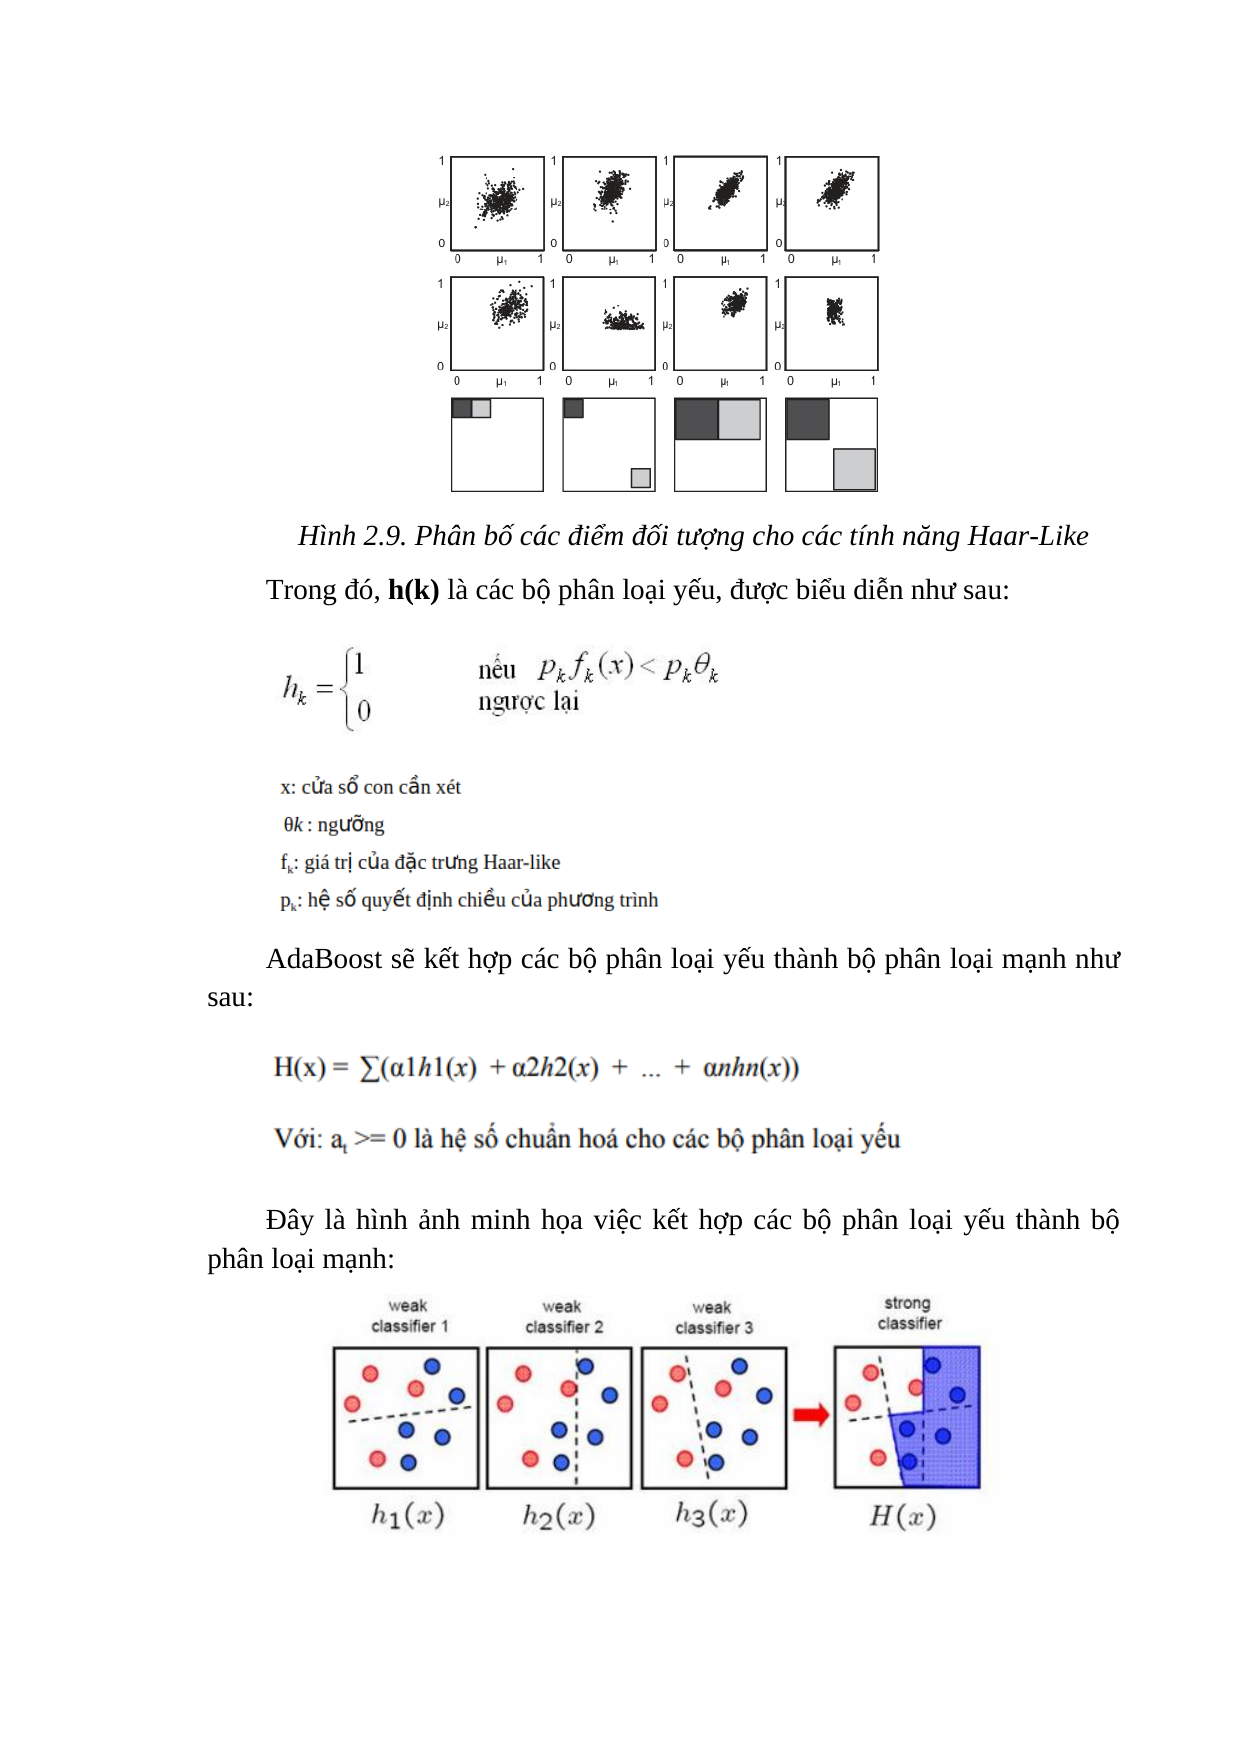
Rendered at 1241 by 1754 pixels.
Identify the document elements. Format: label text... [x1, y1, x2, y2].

text AdaBoost sẽ kết hợp các bộ phân loại yếu thành bộ phân loại mạnh như sau: [207, 941, 1122, 1013]
picture [265, 625, 736, 745]
text Trong đó, h(k) là các bộ phân loại yếu, được biểu diễn như sau: [207, 572, 1122, 606]
picture [265, 1033, 945, 1182]
text Đây là hình ảnh minh họa việc kết hợp các bộ phân loại yếu thành bộ phân loại mạnh: [207, 1202, 1122, 1274]
picture [323, 1294, 1006, 1546]
picture [265, 765, 670, 921]
text Hình 2.9. Phân bố các điểm đối tượng cho các tính năng Haar-Like [207, 518, 1122, 552]
picture [427, 147, 902, 498]
